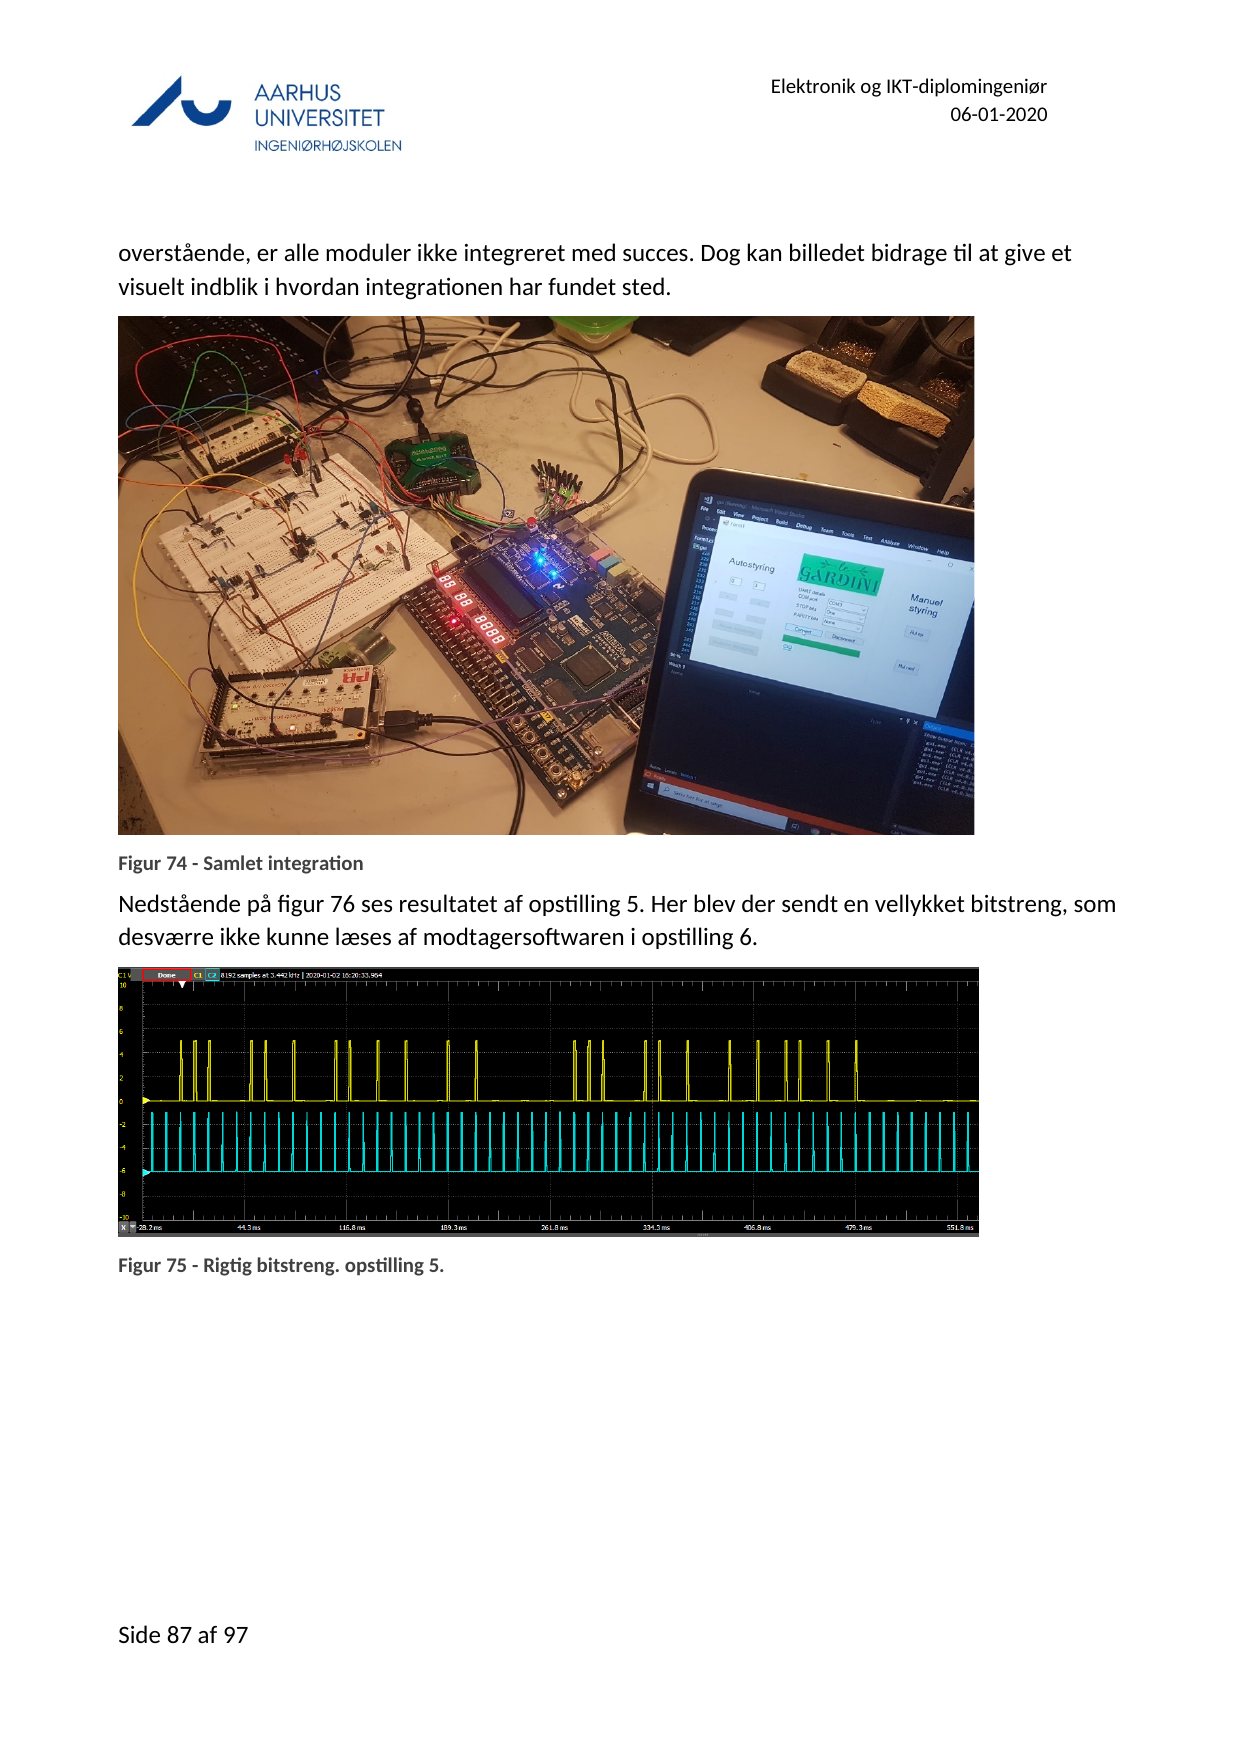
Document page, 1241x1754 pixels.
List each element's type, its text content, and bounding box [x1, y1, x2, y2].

picture [118, 967, 979, 1237]
text Nedstående på figur 76 ses resultatet af opstilling 5. Her blev der sendt en vellykket bitstreng, som desværre ikke kunne læses af modtagersoftwaren i opstilling 6. [118, 888, 1122, 952]
picture [129, 73, 432, 156]
picture [118, 316, 975, 835]
